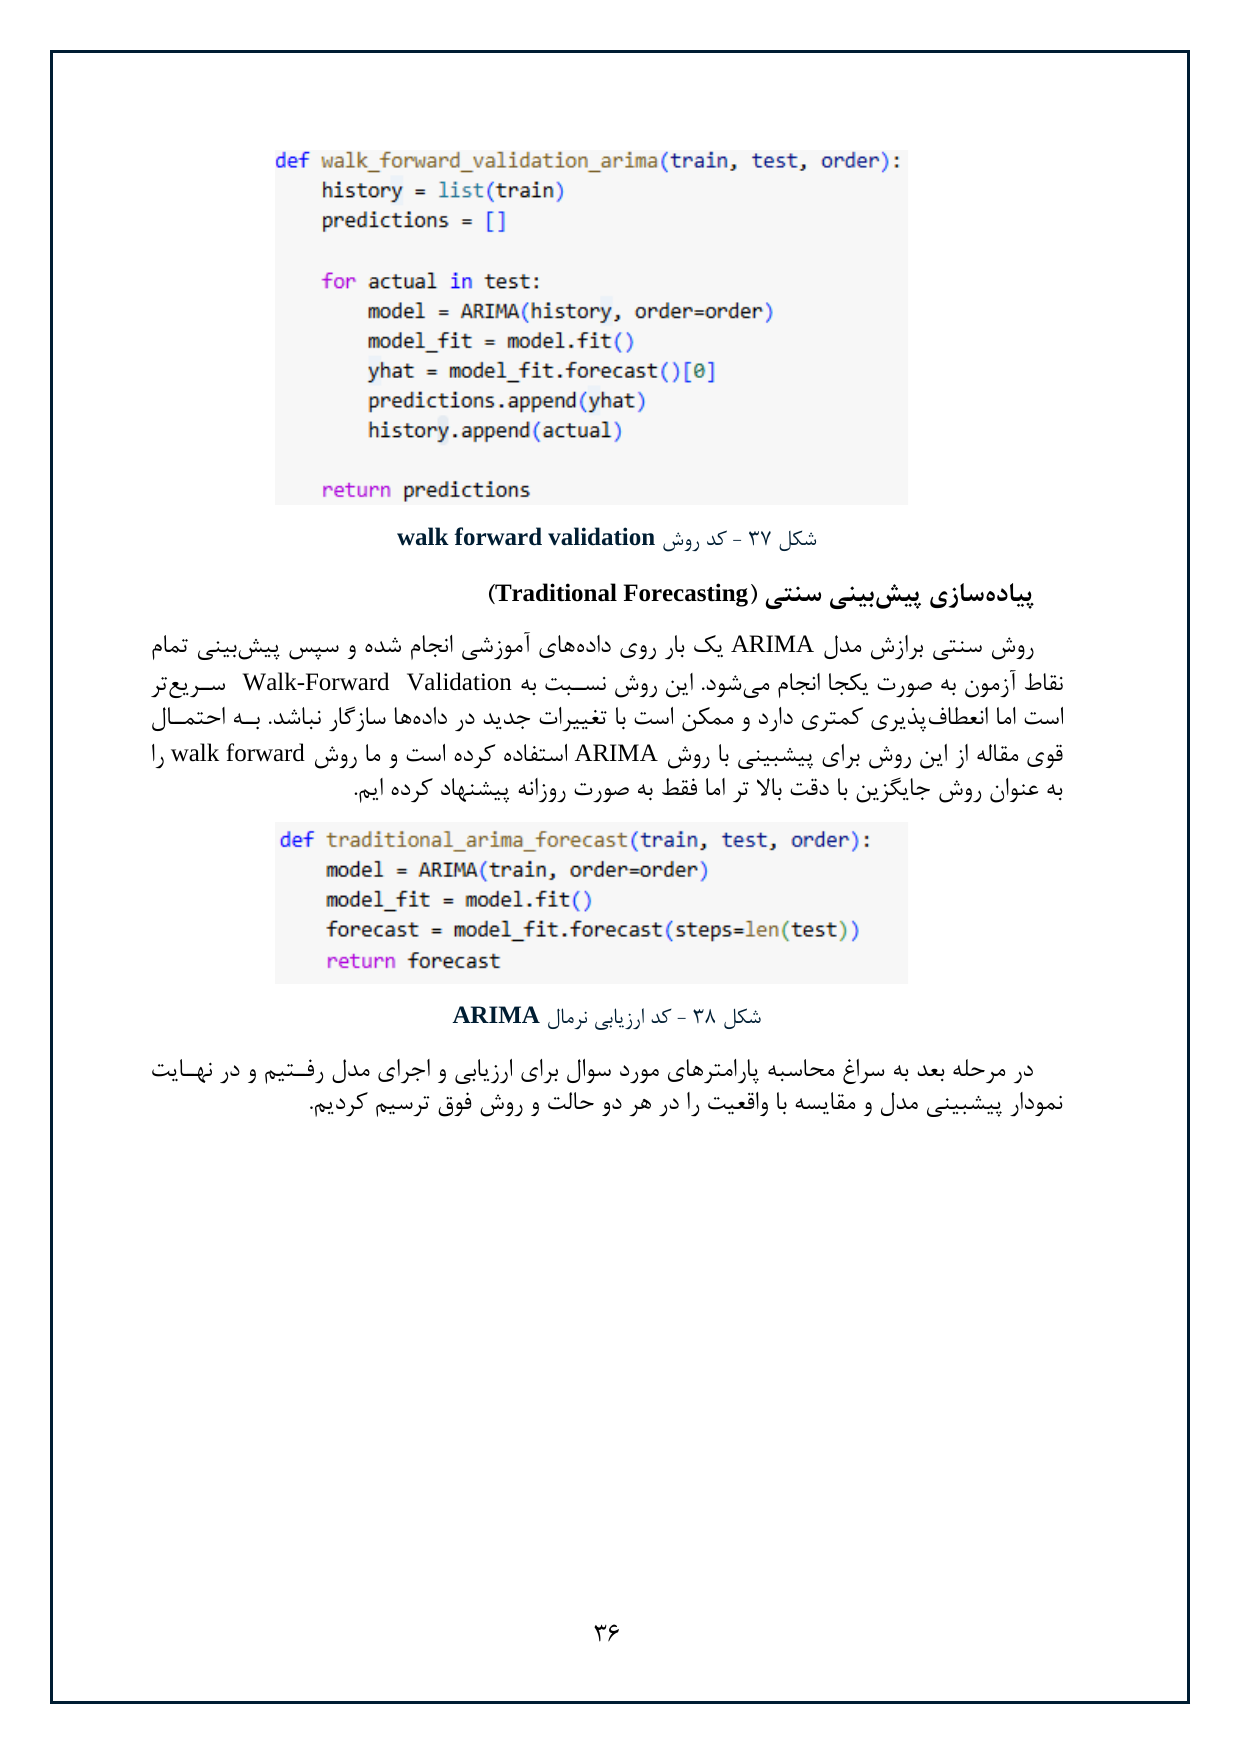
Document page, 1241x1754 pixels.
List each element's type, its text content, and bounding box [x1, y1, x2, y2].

picture [275, 822, 909, 984]
text روش سنتی برازش مدل ARIMA یک بار روی داده‌های آموزشی انجام شده و سپس پیش‌بینی تمام نقاط آزمون به صورت یکجا انجام می‌شود. این روش نسبت به Walk-Forward Validation سریع‌تر است اما انعطاف‌پذیری کمتری دارد و ممکن است با تغییرات جدید در داده‌ها سازگار نباشد. به احتمال قوی مقاله از این روش برای پیشبینی با روش ARIMA استفاده کرده است و ما روش walk forward را به عنوان روش جایگزین با دقت بالا تر اما فقط به صورت روزانه پیشنهاد کرده ایم. [150, 629, 1063, 805]
text شکل 37 - کد روش walk forward validation [150, 522, 1063, 553]
text پیاده‌سازی پیش‌بینی سنتی (Traditional Forecasting) [150, 578, 1063, 612]
picture [275, 150, 909, 505]
text در مرحله بعد به سراغ محاسبه پارامترهای مورد سوال برای ارزیابی و اجرای مدل رفتیم و در نهایت نمودار پیشبینی مدل و مقایسه با واقعیت را در هر دو حالت و روش فوق ترسیم کردیم. [150, 1057, 1063, 1119]
text شکل 38 - کد ارزیابی نرمال ARIMA [150, 1000, 1063, 1032]
